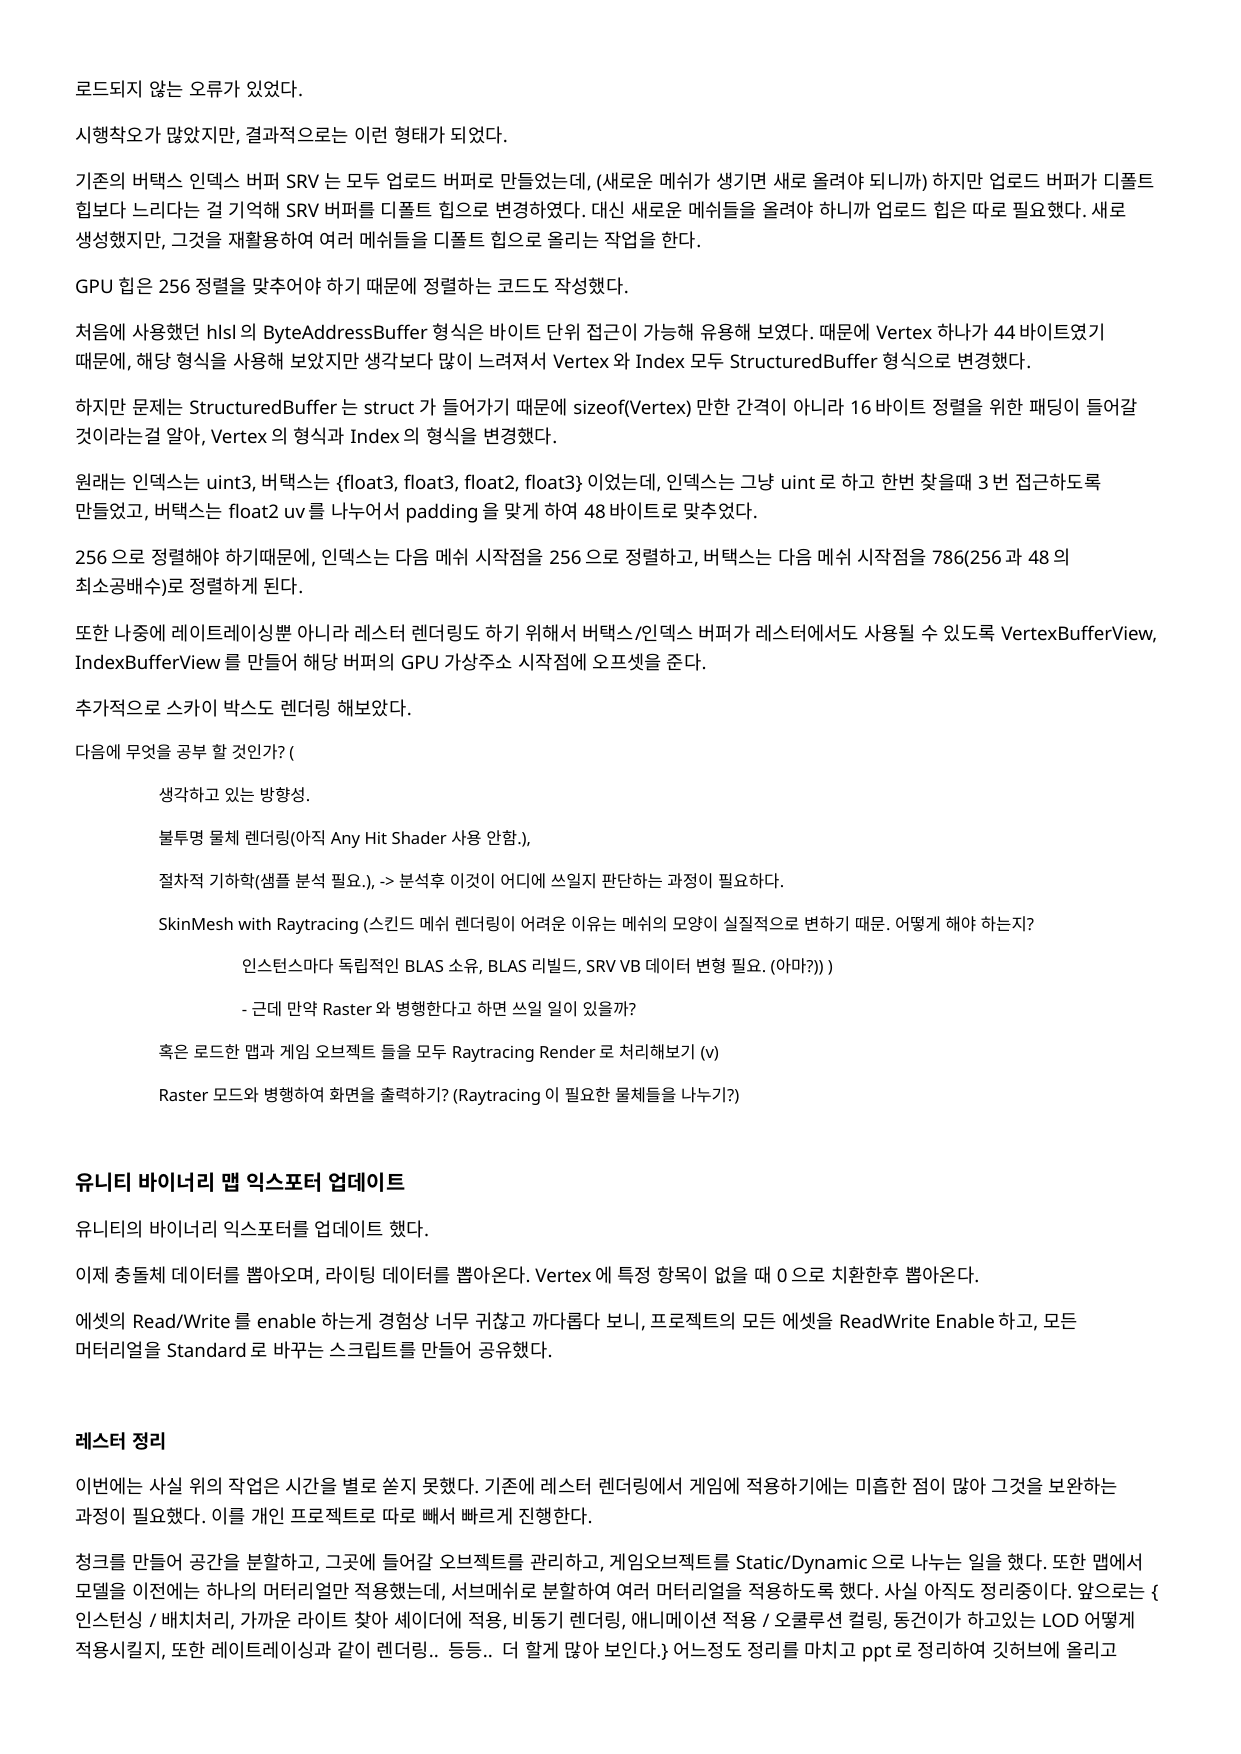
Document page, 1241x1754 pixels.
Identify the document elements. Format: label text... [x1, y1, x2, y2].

text Raster 모드와 병행하여 화면을 출력하기? (Raytracing이 필요한 물체들을 나누기?) [158, 1082, 1165, 1106]
text 처음에 사용했던 hlsl의 ByteAddressBuffer 형식은 바이트 단위 접근이 가능해 유용해 보였다. 때문에 Vertex 하나가 44바이트였기 때문에, 해당 형식을 사용해 보았지만 생각보다 많이 느려져서 Vertex와 Index 모두 StructuredBuffer 형식으로 변경했다. [75, 317, 1165, 374]
text 추가적으로 스카이 박스도 렌더링 해보았다. [75, 693, 1165, 721]
text SkinMesh with Raytracing (스킨드 메쉬 렌더링이 어려운 이유는 메쉬의 모양이 실질적으로 변하기 때문. 어떻게 해야 하는지? [158, 911, 1165, 935]
text 레스터 정리 [75, 1426, 1165, 1453]
text 하지만 문제는 StructuredBuffer는 struct 가 들어가기 때문에 sizeof(Vertex) 만한 간격이 아니라 16바이트 정렬을 위한 패딩이 들어갈 것이라는걸 알아, Vertex의 형식과 Index의 형식을 변경했다. [75, 392, 1165, 449]
text GPU 힙은 256 정렬을 맞추어야 하기 때문에 정렬하는 코드도 작성했다. [75, 271, 1165, 298]
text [75, 1547, 1165, 1662]
text 에셋의 Read/Write를 enable 하는게 경험상 너무 귀찮고 까다롭다 보니, 프로젝트의 모든 에셋을 ReadWrite Enable하고, 모든 머터리얼을 Standard로 바꾸는 스크립트를 만들어 공유했다. [75, 1307, 1165, 1363]
text 인스턴스마다 독립적인 BLAS 소유, BLAS 리빌드, SRV VB 데이터 변형 필요. (아마?)) ) [242, 953, 1165, 978]
text 유니티의 바이너리 익스포터를 업데이트 했다. [75, 1215, 1165, 1242]
text 이번에는 사실 위의 작업은 시간을 별로 쏟지 못했다. 기존에 레스터 렌더링에서 게임에 적용하기에는 미흡한 점이 많아 그것을 보완하는 과정이 필요했다. 이를 개인 프로젝트로 따로 빼서 빠르게 진행한다. [75, 1472, 1165, 1529]
text 다음에 무엇을 공부 할 것인가? ( [75, 739, 1165, 763]
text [75, 75, 1165, 102]
text 불투명 물체 렌더링(아직 Any Hit Shader 사용 안함.), [158, 825, 1165, 849]
text 이제 충돌체 데이터를 뽑아오며, 라이팅 데이터를 뽑아온다. Vertex에 특정 항목이 없을 때 0으로 치환한후 뽑아온다. [75, 1261, 1165, 1288]
text 생각하고 있는 방향성. [75, 782, 1165, 806]
text 유니티 바이너리 맵 익스포터 업데이트 [75, 1166, 1165, 1196]
text 시행착오가 많았지만, 결과적으로는 이런 형태가 되었다. [75, 121, 1165, 148]
text 혹은 로드한 맵과 게임 오브젝트 들을 모두 Raytracing Render로 처리해보기 (v) [158, 1039, 1165, 1063]
text 기존의 버택스 인덱스 버퍼 SRV 는 모두 업로드 버퍼로 만들었는데, (새로운 메쉬가 생기면 새로 올려야 되니까) 하지만 업로드 버퍼가 디폴트 힙보다 느리다는 걸 기억해 SRV 버퍼를 디폴트 힙으로 변경하였다. 대신 새로운 메쉬들을 올려야 하니까 업로드 힙은 따로 필요했다. 새로 생성했지만, 그것을 재활용하여 여러 메쉬들을 디폴트 힙으로 올리는 작업을 한다. [75, 167, 1165, 253]
text 256으로 정렬해야 하기때문에, 인덱스는 다음 메쉬 시작점을 256으로 정렬하고, 버택스는 다음 메쉬 시작점을 786(256과 48의 최소공배수)로 정렬하게 된다. [75, 543, 1165, 599]
text 원래는 인덱스는 uint3, 버택스는 {float3, float3, float2, float3} 이었는데, 인덱스는 그냥 uint로 하고 한번 찾을때 3번 접근하도록 만들었고, 버택스는 float2 uv를 나누어서 padding을 맞게 하여 48바이트로 맞추었다. [75, 468, 1165, 524]
text 절차적 기하학(샘플 분석 필요.), -> 분석후 이것이 어디에 쓰일지 판단하는 과정이 필요하다. [158, 868, 1165, 892]
text - 근데 만약 Raster와 병행한다고 하면 쓰일 일이 있을까? [242, 996, 1165, 1020]
text 또한 나중에 레이트레이싱뿐 아니라 레스터 렌더링도 하기 위해서 버택스/인덱스 버퍼가 레스터에서도 사용될 수 있도록 VertexBufferView, IndexBufferView를 만들어 해당 버퍼의 GPU 가상주소 시작점에 오프셋을 준다. [75, 618, 1165, 674]
